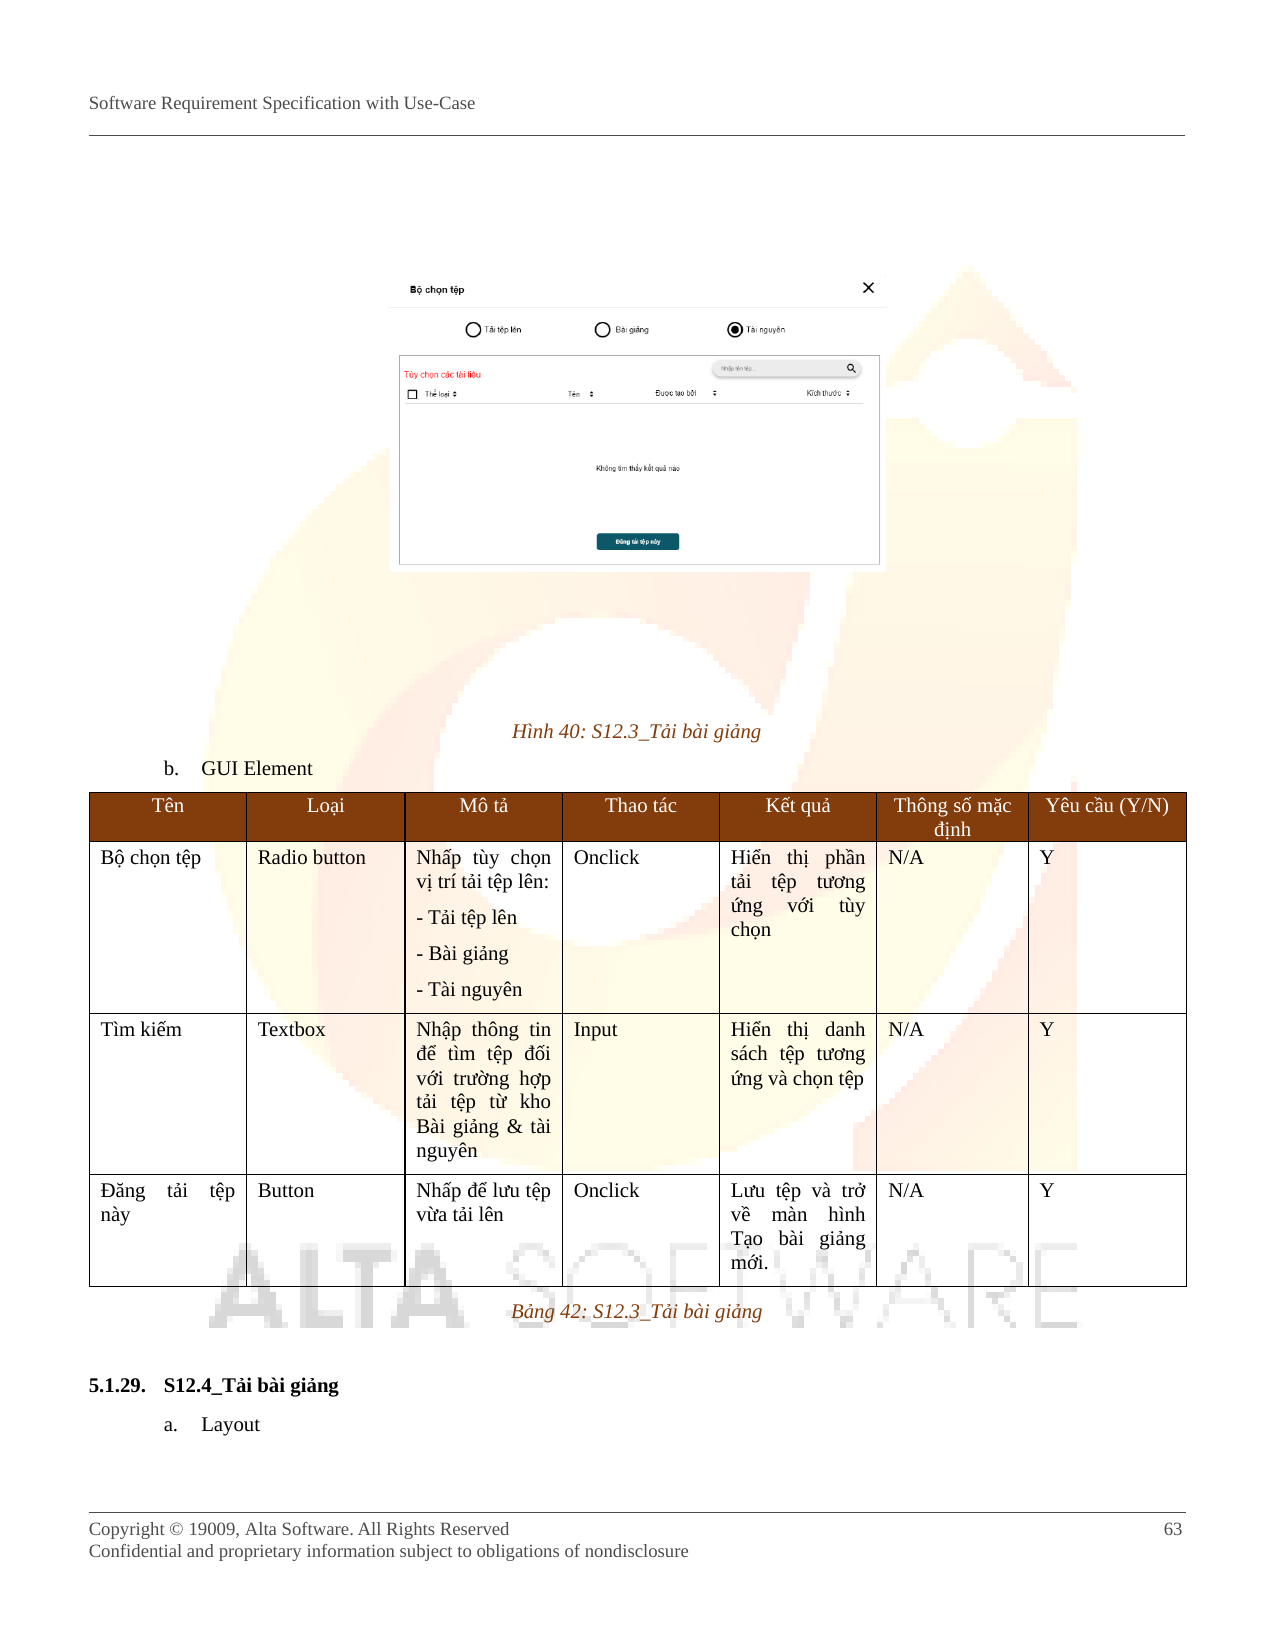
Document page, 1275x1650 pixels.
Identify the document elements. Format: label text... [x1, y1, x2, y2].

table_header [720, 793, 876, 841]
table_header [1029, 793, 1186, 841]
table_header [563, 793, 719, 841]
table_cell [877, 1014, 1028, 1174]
subtitle S12.4_Tải bài giảng [88, 1373, 1186, 1397]
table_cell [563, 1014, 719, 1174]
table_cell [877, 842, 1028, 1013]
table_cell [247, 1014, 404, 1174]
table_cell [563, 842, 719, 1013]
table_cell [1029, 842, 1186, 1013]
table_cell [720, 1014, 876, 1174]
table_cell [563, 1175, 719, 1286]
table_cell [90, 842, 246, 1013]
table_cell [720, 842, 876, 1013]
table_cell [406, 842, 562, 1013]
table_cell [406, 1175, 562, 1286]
picture [133, 139, 1142, 707]
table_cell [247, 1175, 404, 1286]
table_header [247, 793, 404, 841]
text Hình 40: S12.3_Tải bài giảng [88, 719, 1186, 743]
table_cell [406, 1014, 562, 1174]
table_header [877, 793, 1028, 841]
text Bảng 42: S12.3_Tải bài giảng [88, 1299, 1186, 1323]
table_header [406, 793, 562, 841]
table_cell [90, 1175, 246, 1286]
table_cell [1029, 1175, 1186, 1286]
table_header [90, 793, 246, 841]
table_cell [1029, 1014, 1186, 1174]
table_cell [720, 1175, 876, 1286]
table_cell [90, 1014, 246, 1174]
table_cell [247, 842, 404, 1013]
list Layout [163, 1412, 1186, 1436]
list GUI Element [163, 756, 1186, 780]
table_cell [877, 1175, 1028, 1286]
